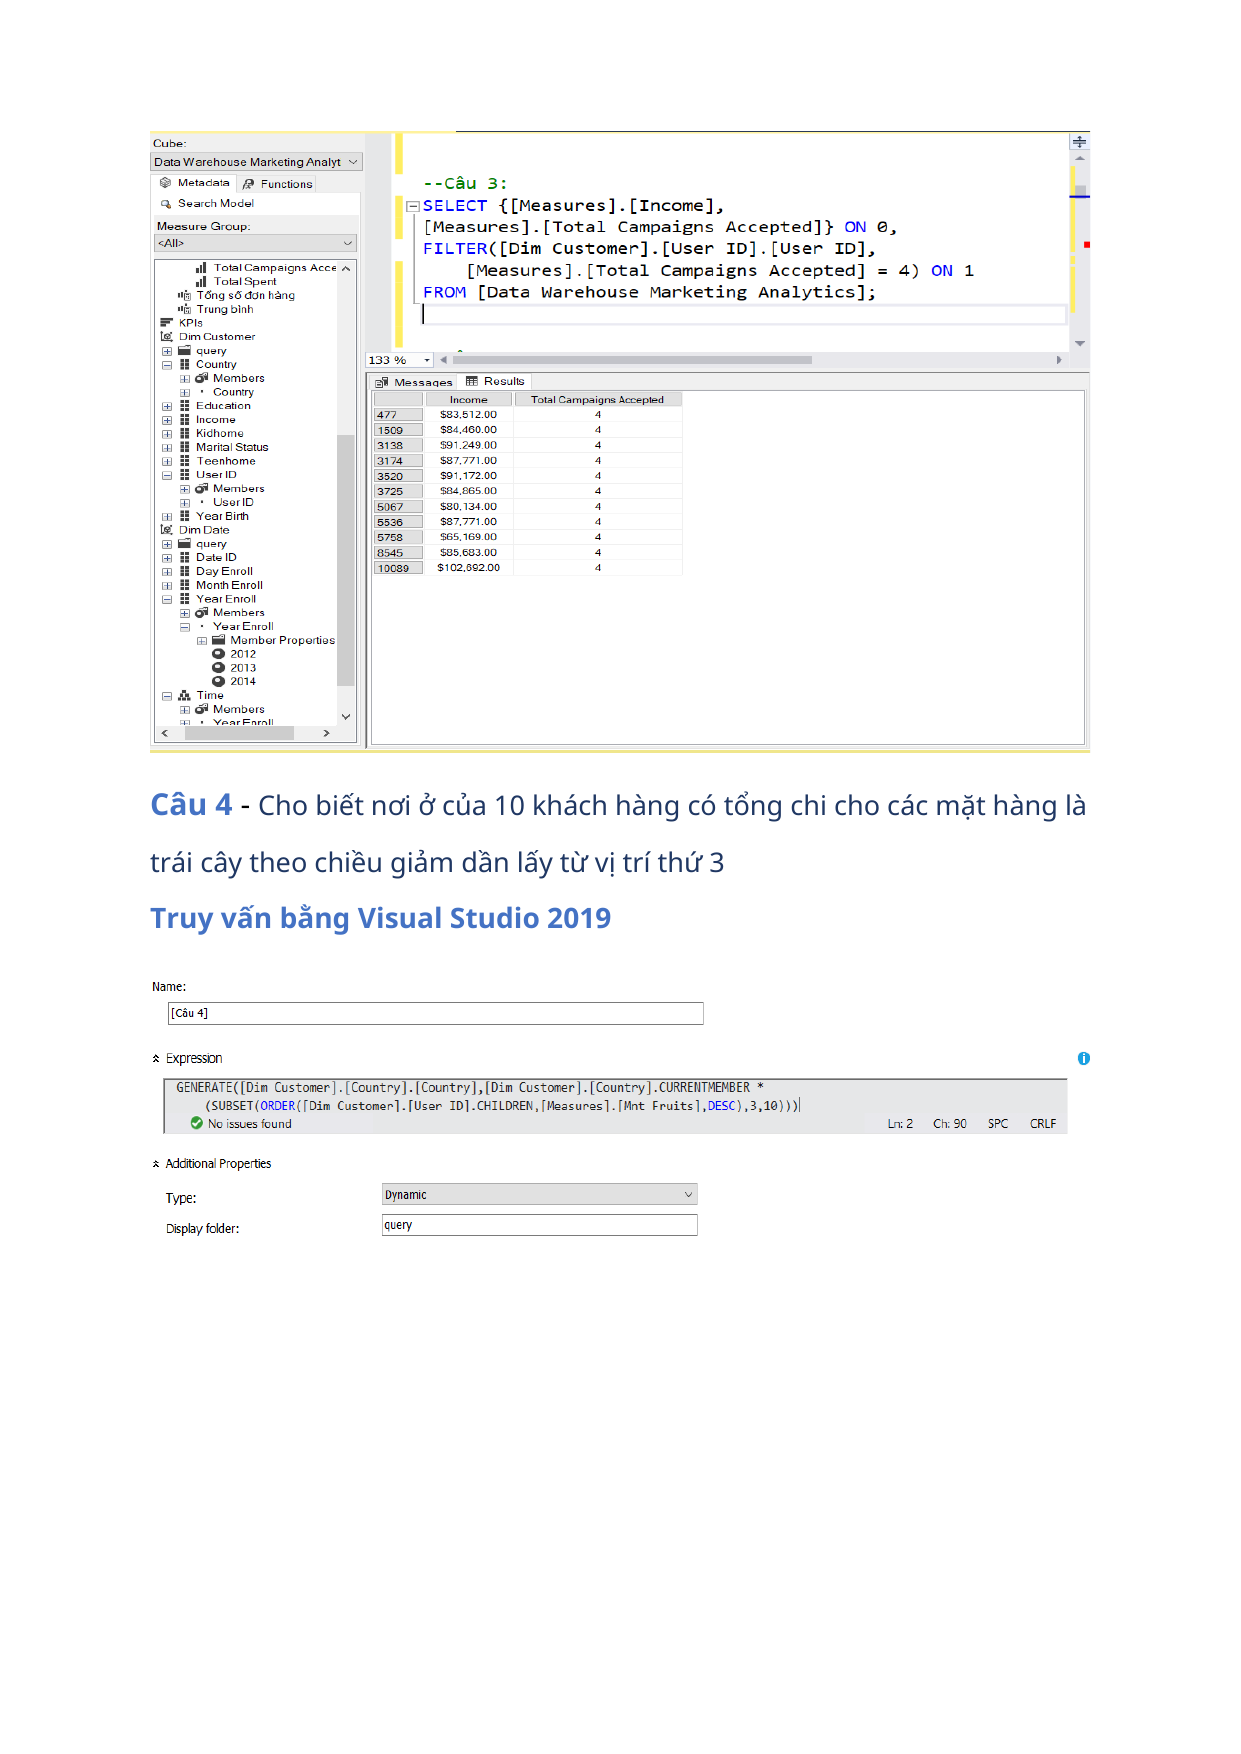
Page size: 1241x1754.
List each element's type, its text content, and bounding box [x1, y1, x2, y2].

text Truy vấn bằng Visual Studio 2019 [150, 898, 1090, 937]
subtitle Câu 4 - Cho biết nơi ở của 10 khách hàng có tổng chi cho các mặt hàng là trái cây theo chiều giảm dần lấy từ vị trí thứ 3 [150, 783, 1090, 880]
picture [150, 972, 1091, 1354]
picture [150, 131, 1091, 753]
